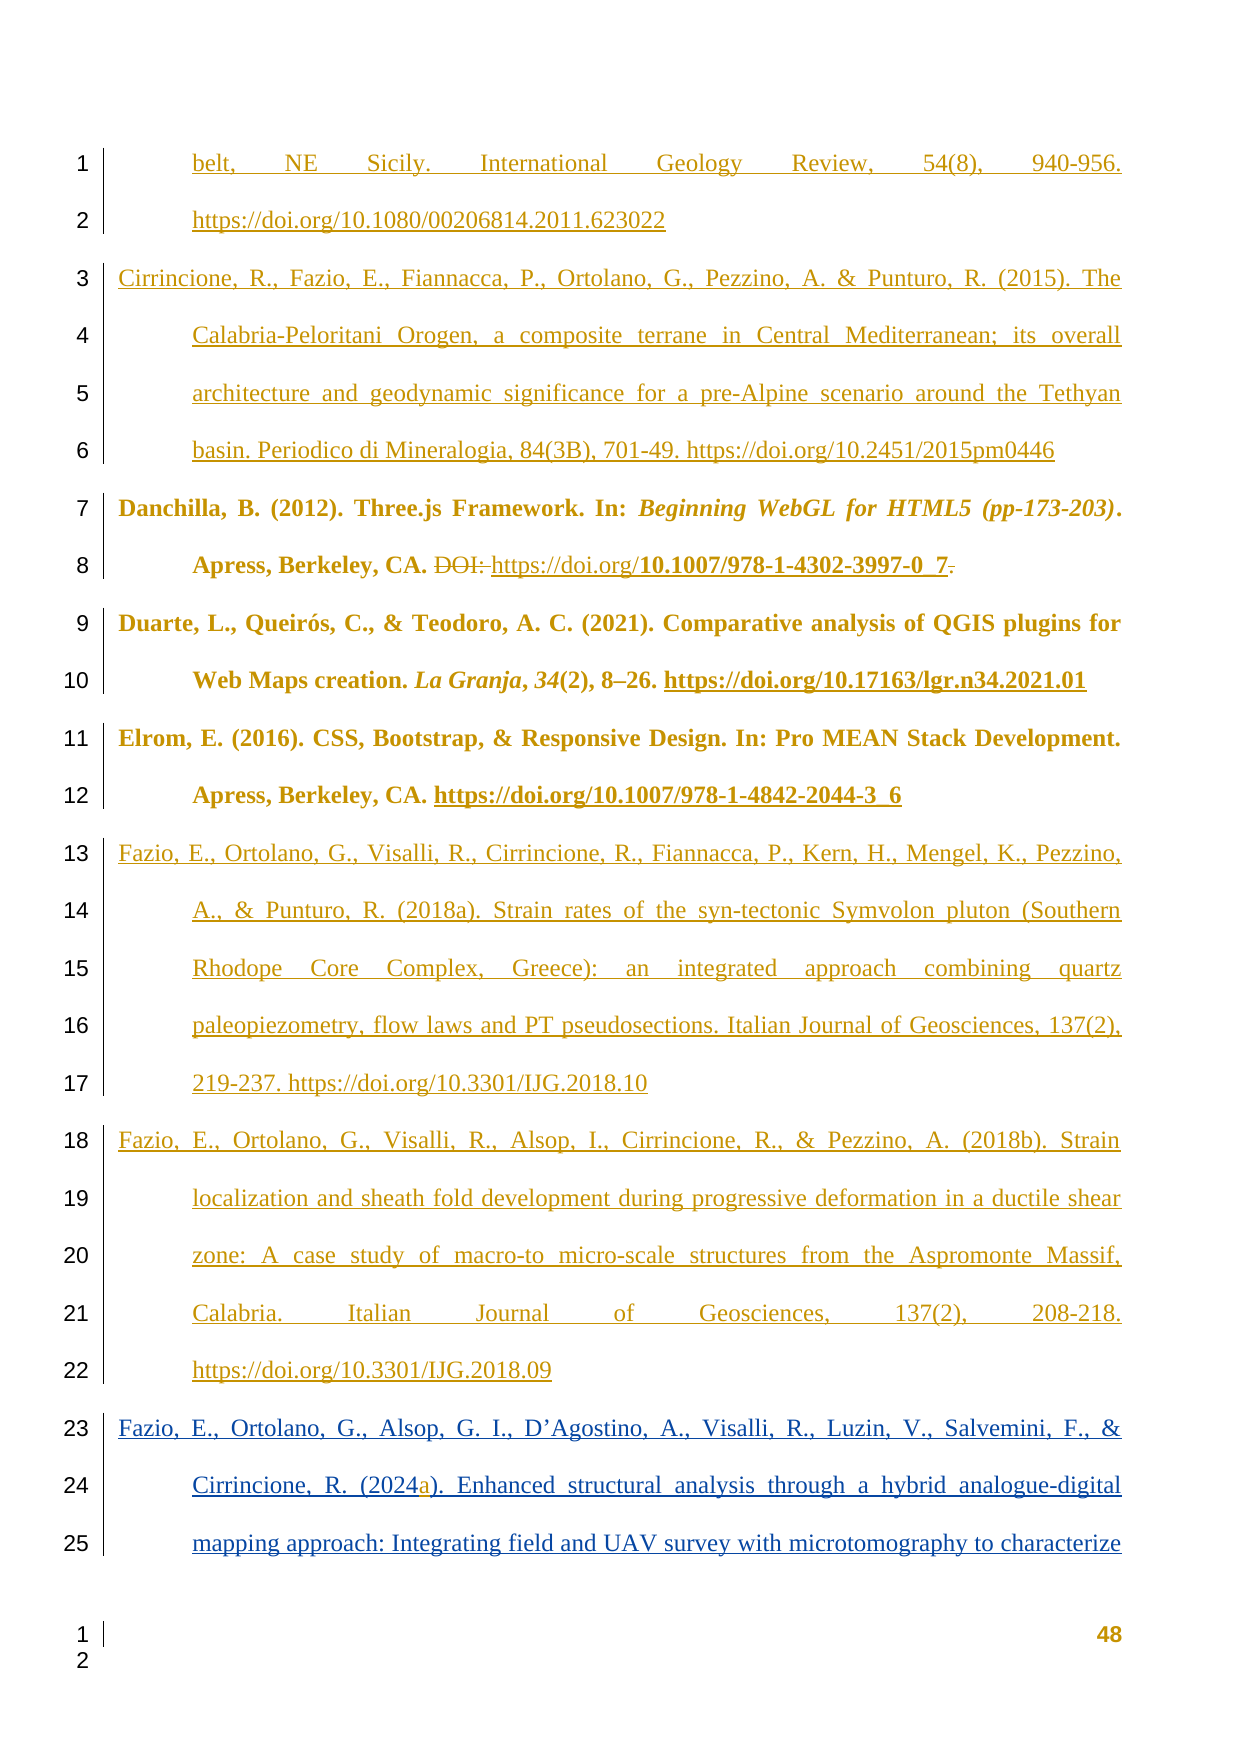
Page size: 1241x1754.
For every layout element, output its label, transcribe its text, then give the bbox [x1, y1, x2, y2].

text Duarte, L., Queirós, C., & Teodoro, A. C. (2021). Comparative analysis of QGIS plugins for Web Maps creation. La Granja, 34(2), 8–26. https://doi.org/10.17163/lgr.n34.2021.01 [118, 608, 1122, 694]
text Danchilla, B. (2012). Three.js Framework. In: Beginning WebGL for HTML5 (pp-173-203). Apress, Berkeley, CA. 10.1007/978-1-4302-3997-0_7 [118, 493, 1122, 579]
text Elrom, E. (2016). CSS, Bootstrap, & Responsive Design. In: Pro MEAN Stack Development. Apress, Berkeley, CA. https://doi.org/10.1007/978-1-4842-2044-3_6 [118, 723, 1122, 809]
